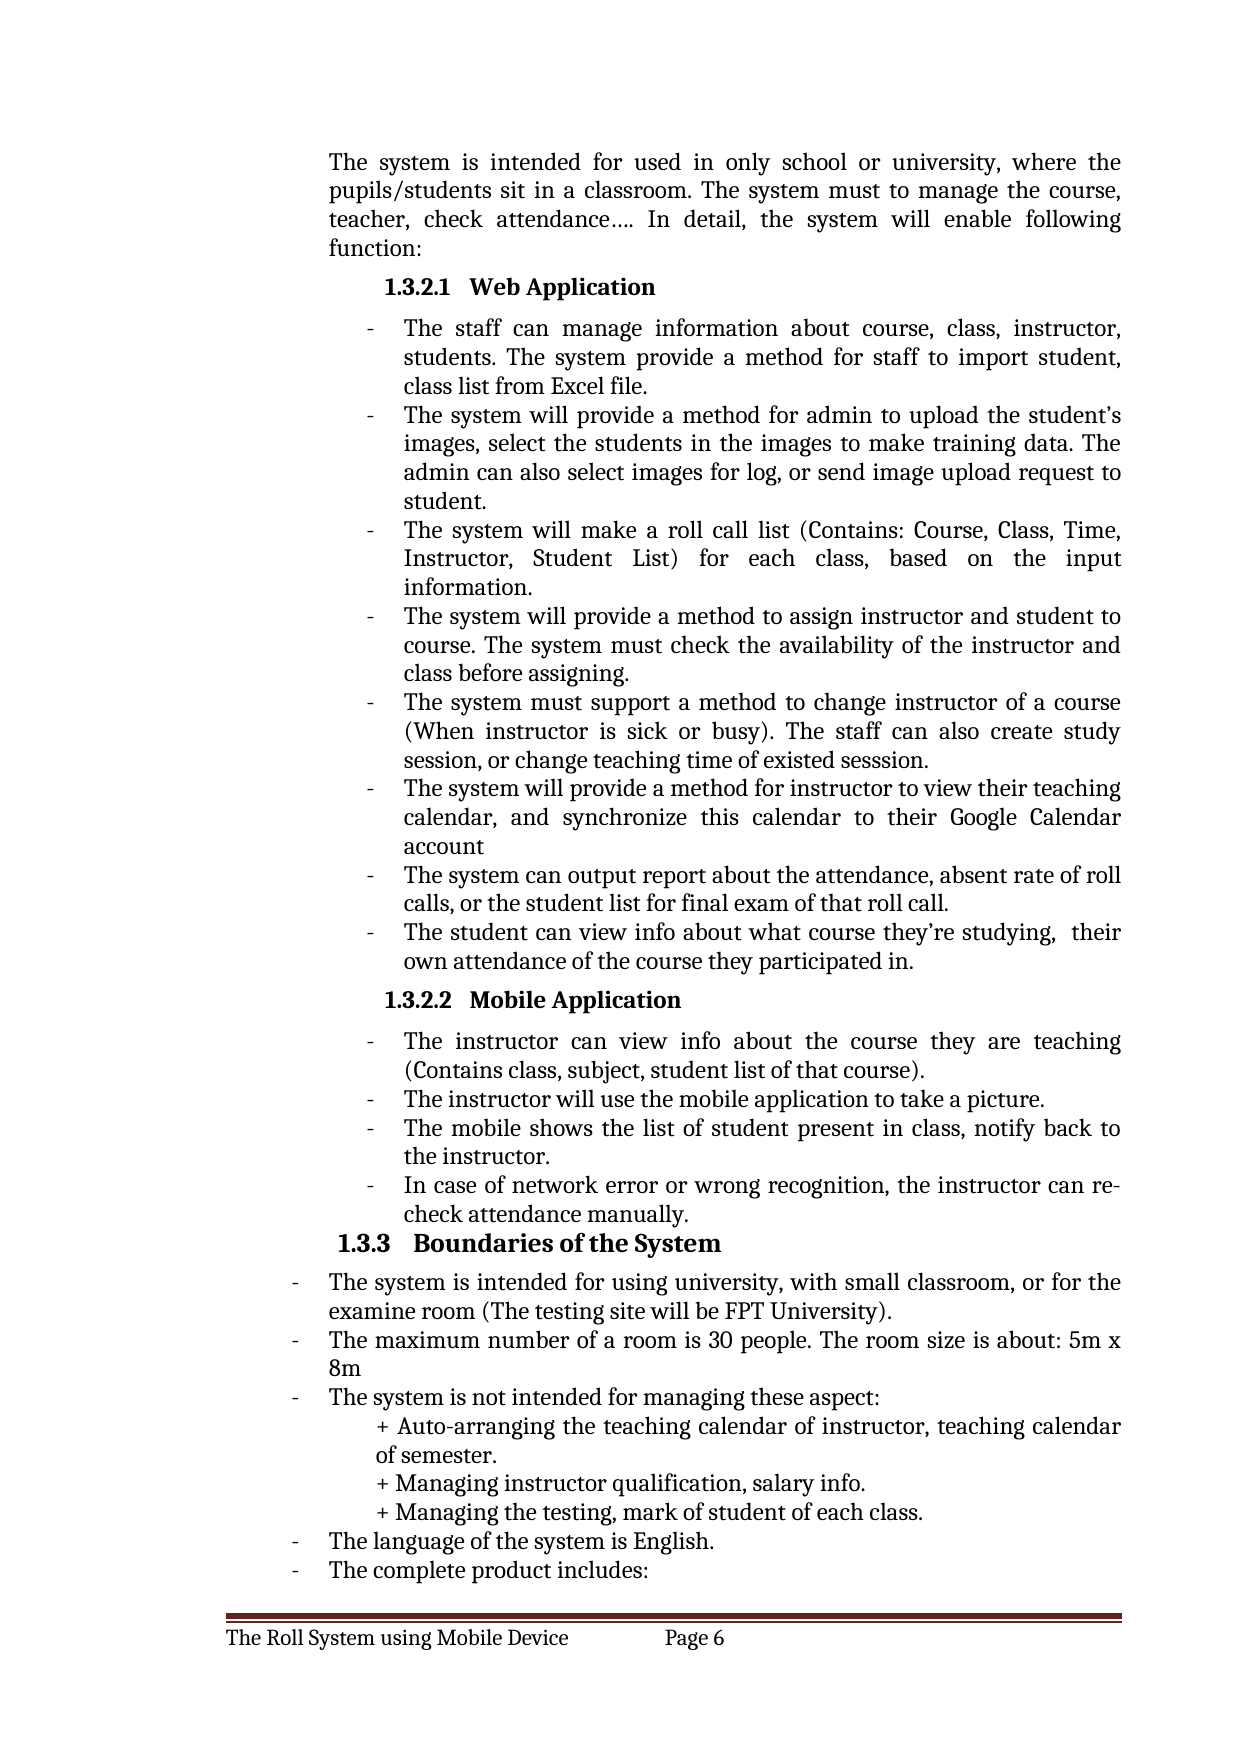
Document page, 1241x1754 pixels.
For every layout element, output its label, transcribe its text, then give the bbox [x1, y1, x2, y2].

list The system is intended for using university, with small classroom, or for the examine room (The testing site will be FPT University). [291, 1268, 1122, 1326]
subtitle Boundaries of the System [338, 1228, 1122, 1260]
list The student can view info about what course they’re studying, their own attendance of the course they participated in. [366, 918, 1122, 976]
list The instructor will use the mobile application to take a picture. [366, 1085, 1122, 1113]
list The system will make a roll call list (Contains: Course, Class, Time, Instructor, Student List) for each class, based on the input information. [366, 516, 1122, 602]
list The instructor can view info about the course they are teaching (Contains class, subject, student list of that course). [366, 1027, 1122, 1085]
list The system is not intended for managing these aspect: [291, 1383, 1122, 1412]
list The complete product includes: [291, 1556, 1122, 1584]
text The system is intended for used in only school or university, where the pupils/students sit in a classroom. The system must to manage the course, teacher, check attendance…. In detail, the system will enable following function: [329, 148, 1122, 263]
list The maximum number of a room is 30 people. The room size is about: 5m x 8m [291, 1326, 1122, 1383]
list The system will provide a method for admin to upload the student’s images, select the students in the images to make training data. The admin can also select images for log, or send image upload request to student. [366, 401, 1122, 516]
list The system must support a method to change instructor of a course (When instructor is sick or busy). The staff can also create study session, or change teaching time of existed sesssion. [366, 688, 1122, 774]
text + Auto-arranging the teaching calendar of instructor, teaching calendar of semester. [376, 1412, 1122, 1469]
text + Managing instructor qualification, salary info. [376, 1469, 1122, 1498]
list The staff can manage information about course, class, instructor, students. The system provide a method for staff to import student, class list from Excel file. [366, 314, 1122, 401]
list The system will provide a method to assign instructor and student to course. The system must check the availability of the instructor and class before assigning. [366, 602, 1122, 688]
list The mobile shows the list of student present in class, notify back to the instructor. [366, 1113, 1122, 1171]
list The language of the system is English. [291, 1527, 1122, 1556]
text + Managing the testing, mark of student of each class. [376, 1498, 1122, 1527]
subtitle Mobile Application [385, 986, 1122, 1015]
subtitle Web Application [385, 273, 1122, 302]
list The system can output report about the attendance, absent rate of roll calls, or the student list for final exam of that roll call. [366, 861, 1122, 918]
list The system will provide a method for instructor to view their teaching calendar, and synchronize this calendar to their Google Calendar account [366, 774, 1122, 861]
list In case of network error or wrong recognition, the instructor can re-check attendance manually. [366, 1171, 1122, 1228]
